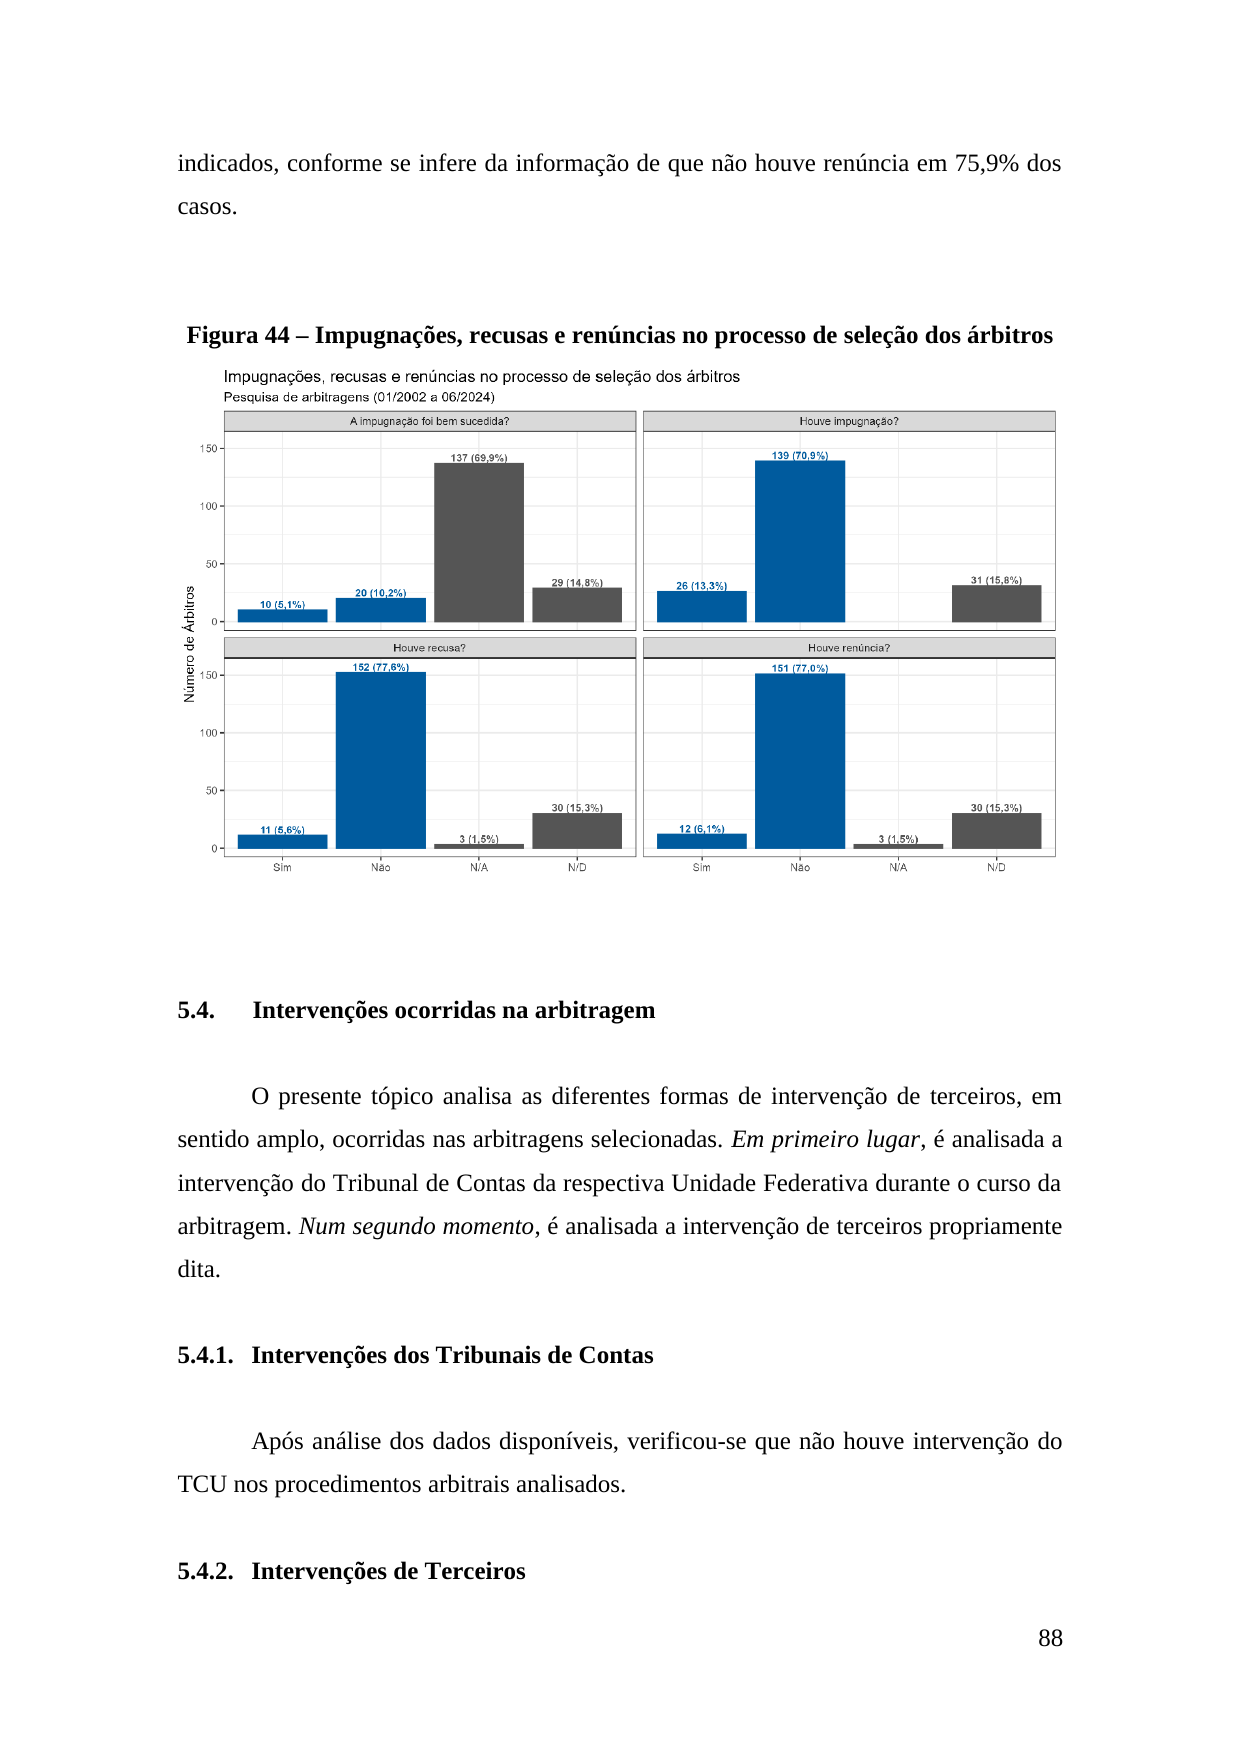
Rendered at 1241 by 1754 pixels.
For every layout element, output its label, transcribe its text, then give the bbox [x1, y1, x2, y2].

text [177, 148, 1063, 219]
subtitle Intervenções ocorridas na arbitragem [177, 995, 1063, 1024]
subtitle Intervenções de Terceiros [177, 1556, 1063, 1584]
text O presente tópico analisa as diferentes formas de intervenção de terceiros, em sentido amplo, ocorridas nas arbitragens selecionadas. Em primeiro lugar, é analisada a intervenção do Tribunal de Contas da respectiva Unidade Federativa durante o curso da arbitragem. Num segundo momento, é analisada a intervenção de terceiros propriamente dita. [177, 1081, 1063, 1283]
title Figura 44 – Impugnações, recusas e renúncias no processo de seleção dos árbitros [177, 320, 1063, 349]
text Após análise dos dados disponíveis, verificou-se que não houve intervenção do TCU nos procedimentos arbitrais analisados. [177, 1426, 1063, 1498]
subtitle Intervenções dos Tribunais de Contas [177, 1340, 1063, 1369]
picture [177, 363, 1062, 895]
